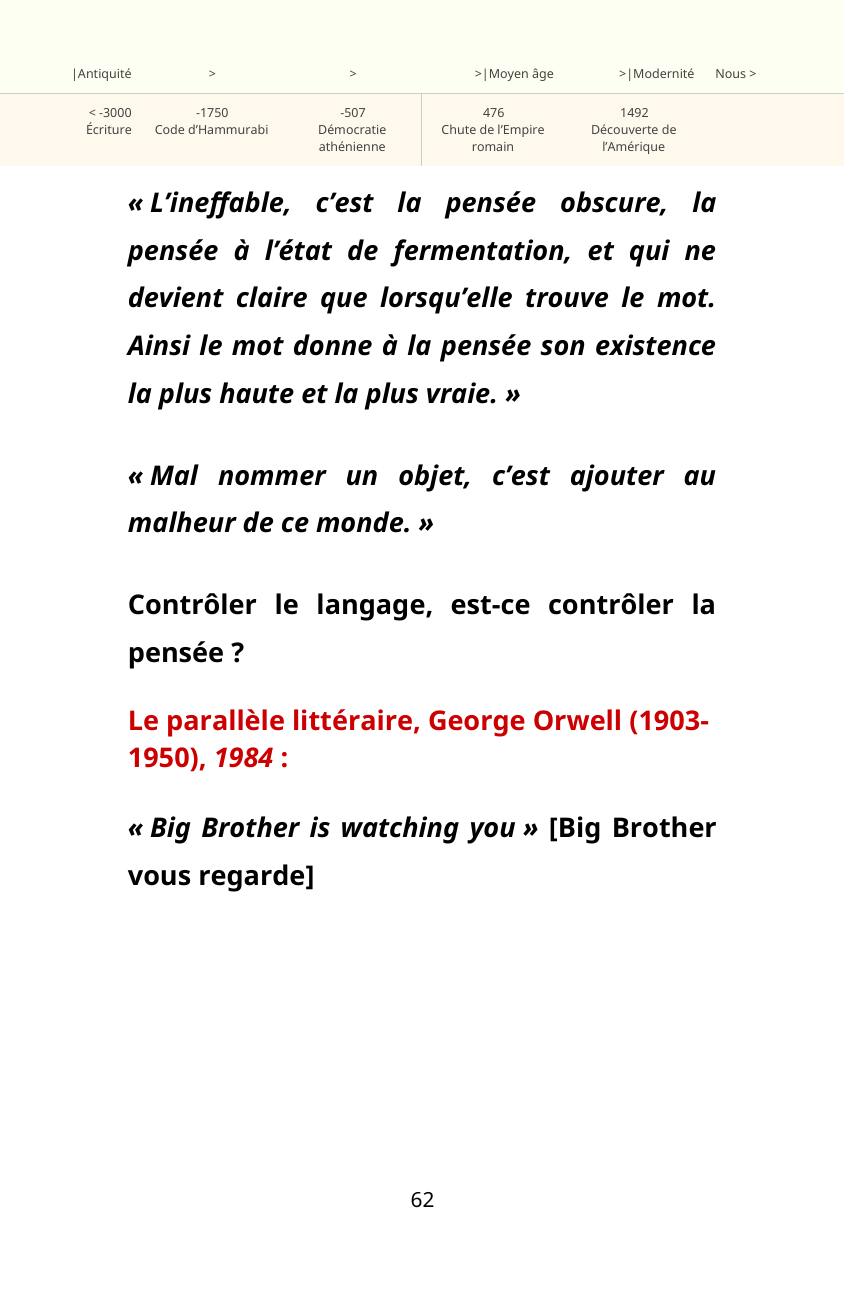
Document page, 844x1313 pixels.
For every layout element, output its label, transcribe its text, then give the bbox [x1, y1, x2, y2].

subtitle Le parallèle littéraire, George Orwell (1903-1950), 1984 : [128, 702, 717, 776]
subtitle Contrôler le langage, est-ce contrôler la pensée ? [128, 585, 717, 670]
subtitle « L’ineffable, c’est la pensée obscure, la pensée à l’état de fermentation, et qui ne devient claire que lorsqu’elle trouve le mot. Ainsi le mot donne à la pensée son existence la plus haute et la plus vraie. » [128, 183, 717, 412]
subtitle « Big Brother is watching you » [Big Brother vous regarde] [128, 809, 717, 894]
subtitle « Mal nommer un objet, c’est ajouter au malheur de ce monde. » [128, 456, 717, 541]
